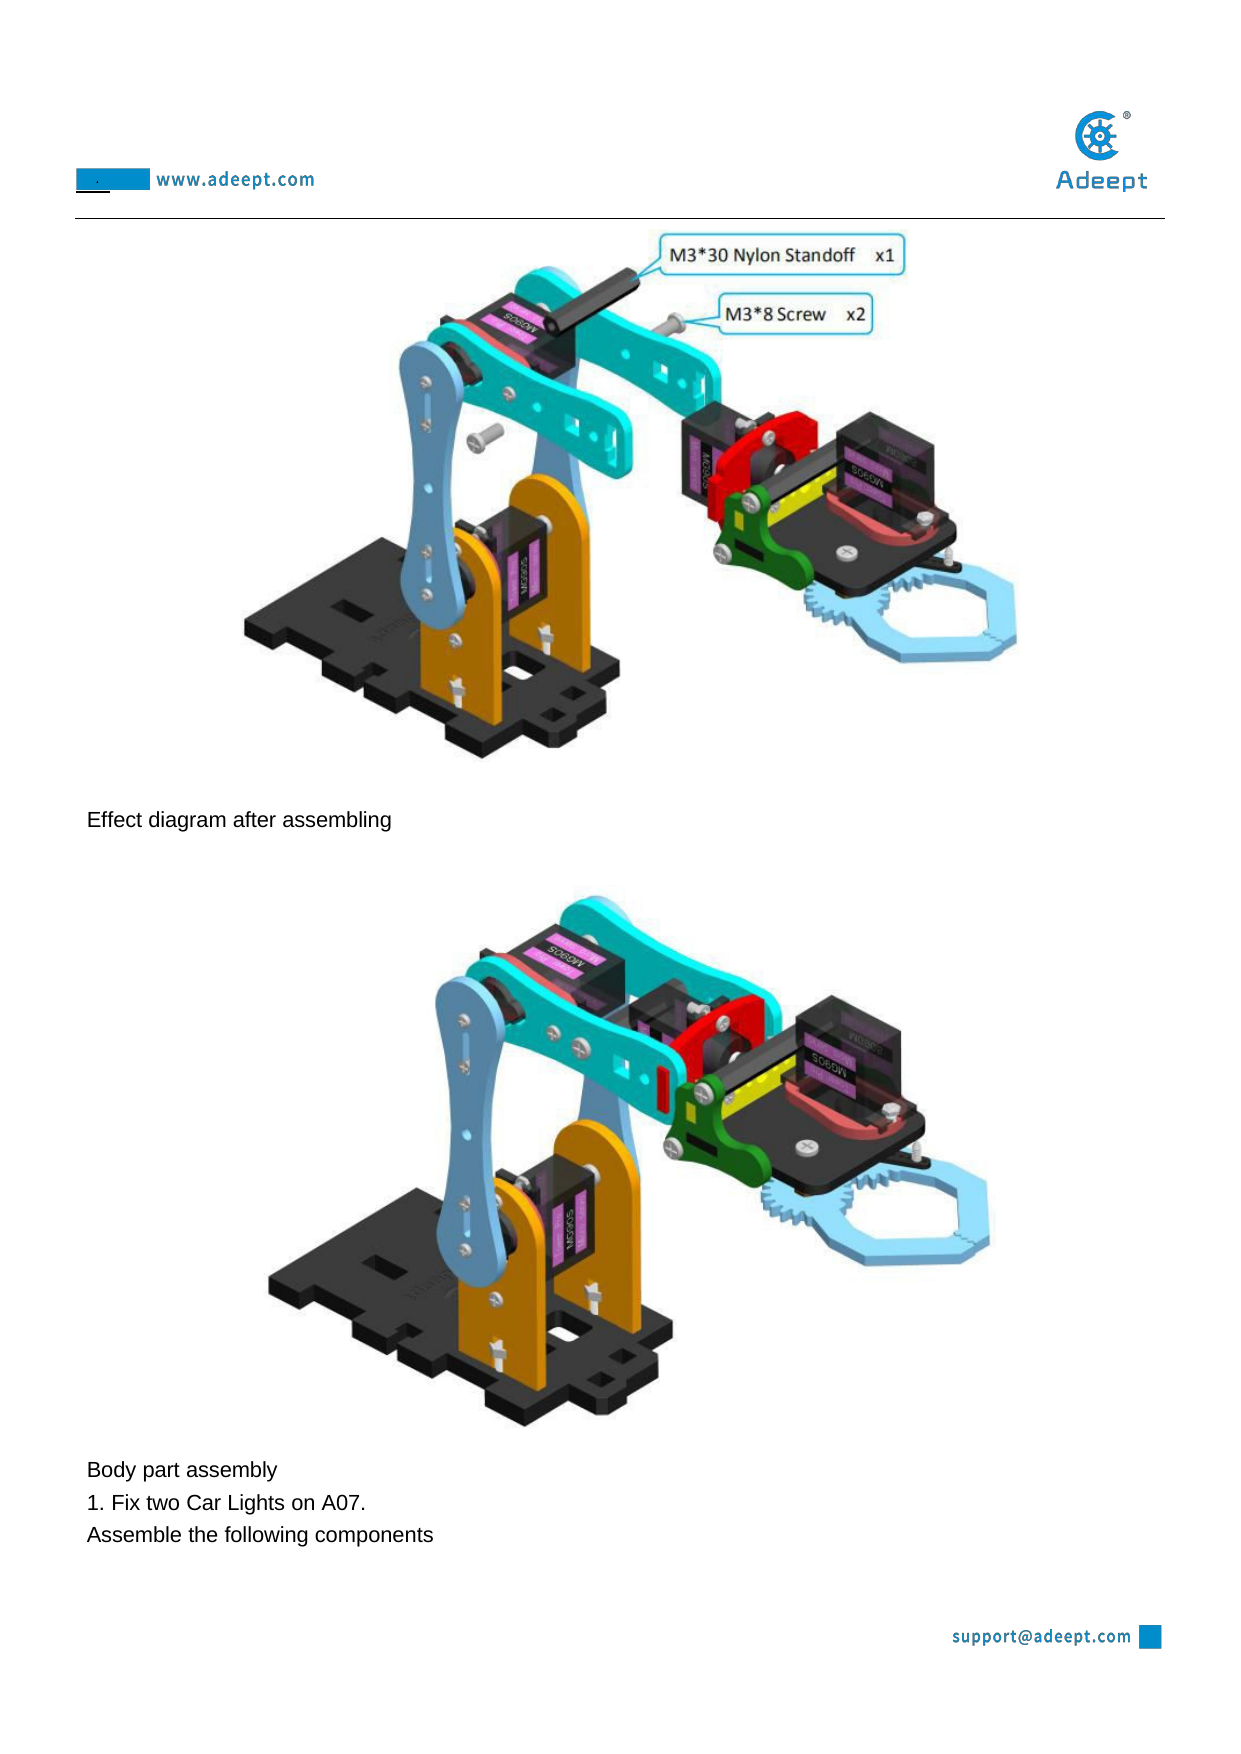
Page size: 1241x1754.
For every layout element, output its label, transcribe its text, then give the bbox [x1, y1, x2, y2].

picture [241, 229, 1025, 762]
text Effect diagram after assembling [87, 807, 1178, 833]
picture [1056, 111, 1147, 192]
text Body part assembly [87, 1457, 1178, 1483]
picture [263, 885, 996, 1434]
picture [75, 167, 343, 191]
list Fix two Car Lights on A07. Assemble the following components [87, 1490, 436, 1548]
picture [946, 1625, 1139, 1649]
